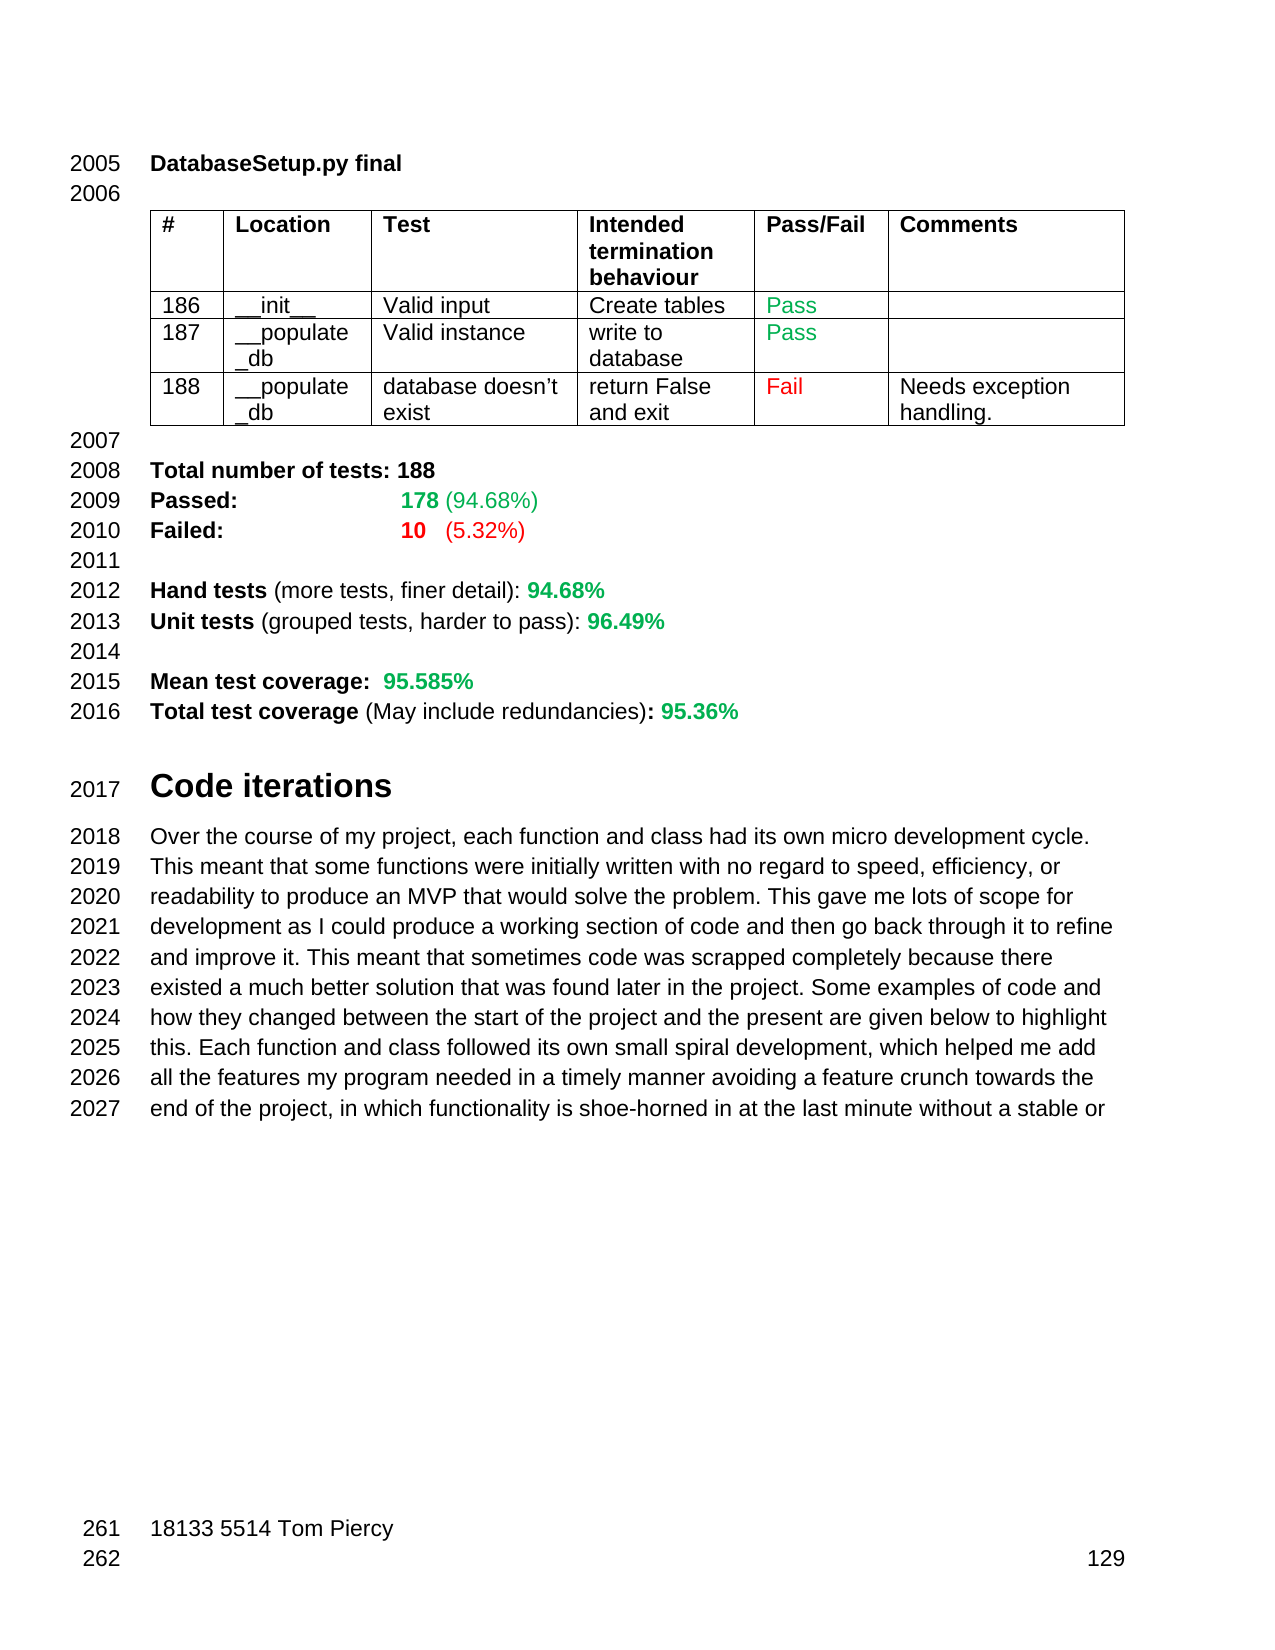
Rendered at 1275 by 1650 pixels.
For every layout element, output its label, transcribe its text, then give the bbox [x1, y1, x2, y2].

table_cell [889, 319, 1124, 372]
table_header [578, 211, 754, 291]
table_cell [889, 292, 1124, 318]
text Passed: 178 (94.68%) [150, 487, 1125, 513]
text Over the course of my project, each function and class had its own micro development cycle. This meant that some functions were initially written with no regard to speed, efficiency, or readability to produce an MVP that would solve the problem. This gave me lots of scope for development as I could produce a working section of code and then go back through it to refine and improve it. This meant that sometimes code was scrapped completely because there existed a much better solution that was found later in the project. Some examples of code and how they changed between the start of the project and the present are given below to highlight this. Each function and class followed its own small spiral development, which helped me add all the features my program needed in a timely manner avoiding a feature crunch towards the end of the project, in which functionality is shoe-horned in at the last minute without a stable or strong supporting code base. This is obviously not ideal. [150, 823, 1125, 1121]
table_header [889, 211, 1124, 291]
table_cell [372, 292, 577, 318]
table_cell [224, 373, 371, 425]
text DatabaseSetup.py final [150, 150, 1125, 176]
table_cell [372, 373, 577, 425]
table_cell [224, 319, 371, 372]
text Total test coverage (May include redundancies): 95.36% [150, 698, 1125, 725]
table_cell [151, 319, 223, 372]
text Hand tests (more tests, finer detail): 94.68% [150, 577, 1125, 604]
text Failed: 10 (5.32%) [150, 517, 1125, 543]
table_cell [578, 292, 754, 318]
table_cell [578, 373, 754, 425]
text Total number of tests: 188 [150, 457, 1125, 483]
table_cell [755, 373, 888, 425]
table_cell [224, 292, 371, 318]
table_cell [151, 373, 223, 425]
text Mean test coverage: 95.585% [150, 668, 1125, 694]
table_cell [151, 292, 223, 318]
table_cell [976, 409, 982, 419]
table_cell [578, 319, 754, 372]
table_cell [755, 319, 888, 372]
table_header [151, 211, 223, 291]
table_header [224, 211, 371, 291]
text Unit tests (grouped tests, harder to pass): 96.49% [150, 608, 1125, 634]
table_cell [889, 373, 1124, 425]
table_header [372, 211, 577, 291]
subtitle Code iterations [150, 766, 1125, 804]
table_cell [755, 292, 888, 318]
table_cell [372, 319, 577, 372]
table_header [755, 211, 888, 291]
